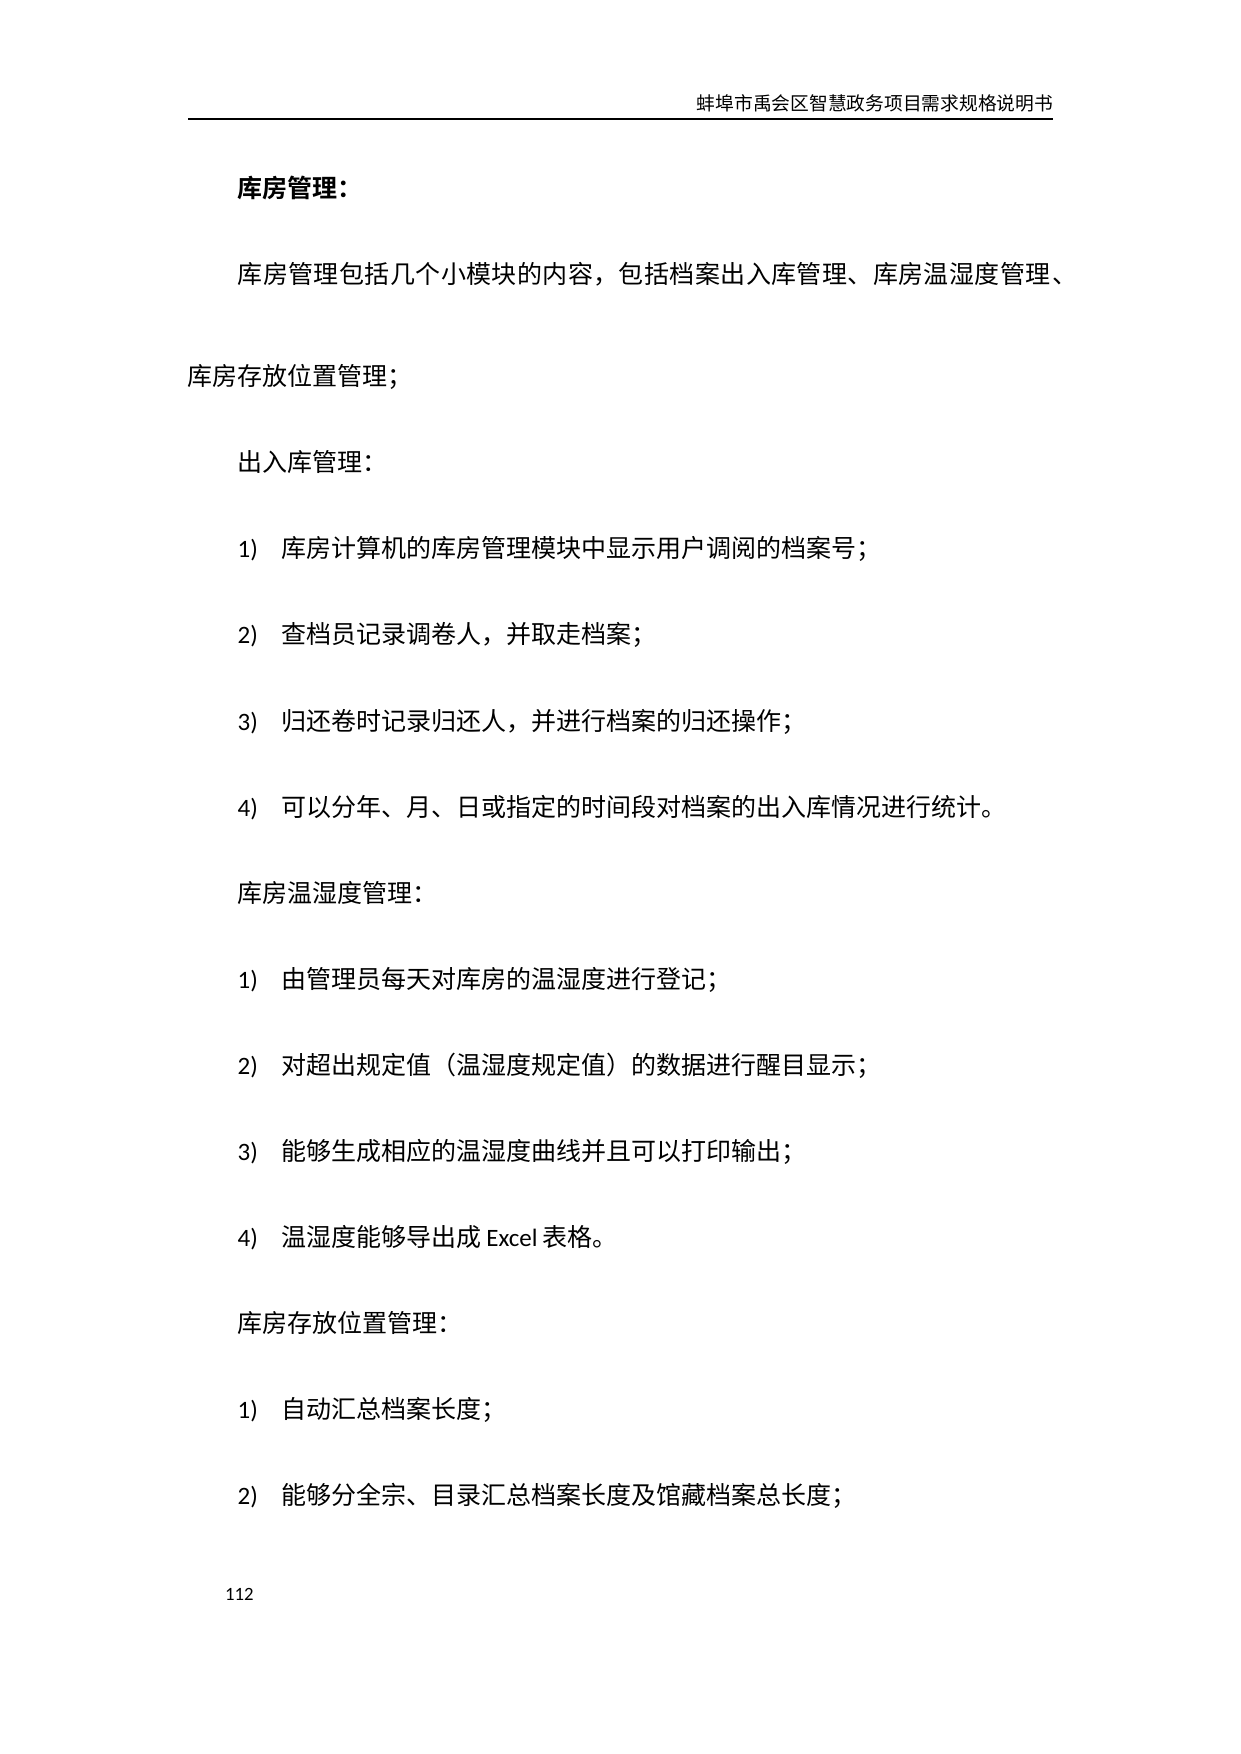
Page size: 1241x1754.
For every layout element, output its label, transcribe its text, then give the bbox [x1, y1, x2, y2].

list 由管理员每天对库房的温湿度进行登记； [237, 943, 1053, 1011]
text 出入库管理： [187, 427, 1053, 495]
text 库房存放位置管理： [187, 1287, 1053, 1355]
list 查档员记录调卷人，并取走档案； [237, 599, 1053, 667]
list 能够生成相应的温湿度曲线并且可以打印输出； [237, 1115, 1053, 1183]
text 库房管理包括几个小模块的内容，包括档案出入库管理、库房温湿度管理、库房存放位置管理； [187, 239, 1053, 409]
list 可以分年、月、日或指定的时间段对档案的出入库情况进行统计。 [237, 771, 1053, 839]
list 库房计算机的库房管理模块中显示用户调阅的档案号； [237, 513, 1053, 581]
list 能够分全宗、目录汇总档案长度及馆藏档案总长度； [237, 1459, 1053, 1527]
list 自动汇总档案长度； [237, 1373, 1053, 1441]
list 归还卷时记录归还人，并进行档案的归还操作； [237, 685, 1053, 753]
text 库房管理： [187, 153, 1053, 221]
list 对超出规定值（温湿度规定值）的数据进行醒目显示； [237, 1029, 1053, 1097]
list 温湿度能够导出成Excel表格。 [237, 1201, 1053, 1269]
text 库房温湿度管理： [187, 857, 1053, 925]
